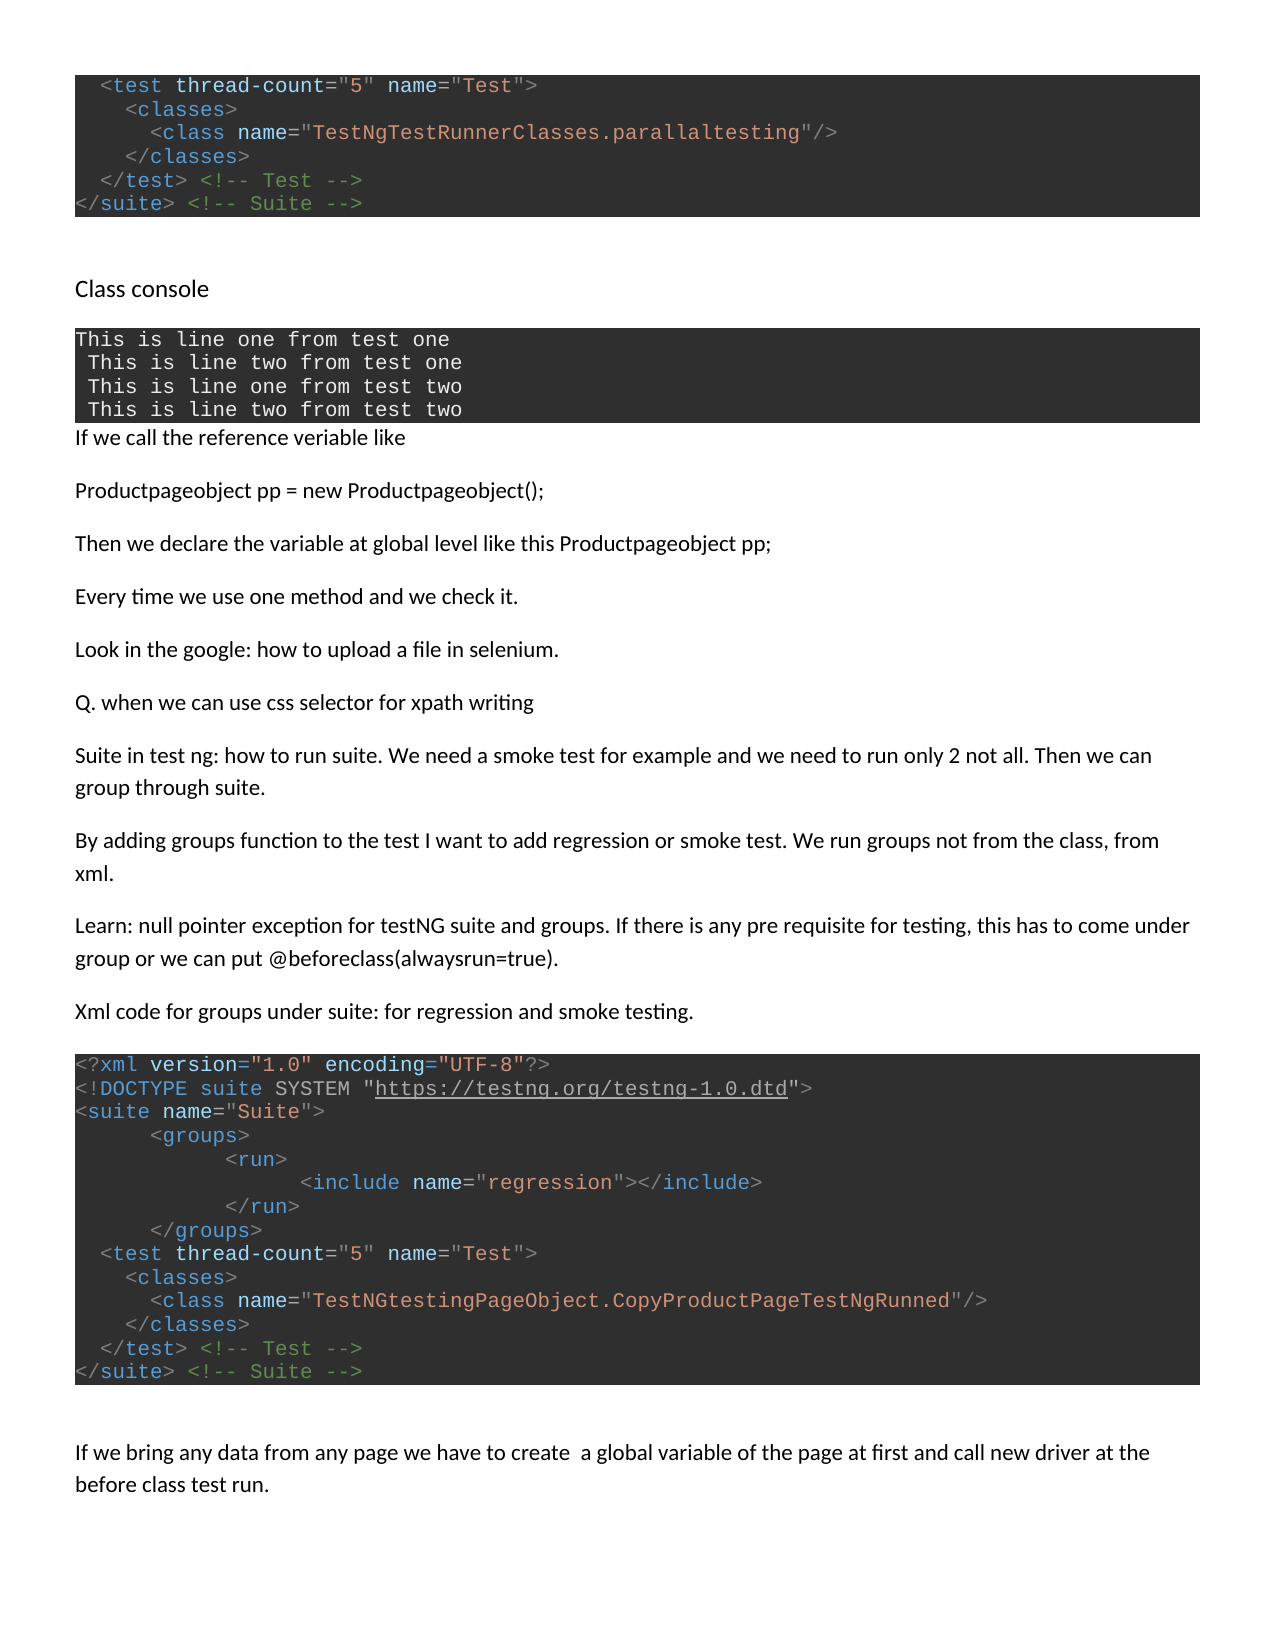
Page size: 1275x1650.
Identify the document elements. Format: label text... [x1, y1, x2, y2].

text If we call the reference veriable like [75, 423, 1200, 451]
text <include name="regression"></include> [75, 1172, 1200, 1196]
text Q. when we can use css selector for xpath writing [75, 688, 1200, 716]
text Then we declare the variable at global level like this Productpageobject pp; [75, 529, 1200, 557]
text <test thread-count="5" name="Test"> [75, 1243, 1200, 1267]
text <?xml version="1.0" encoding="UTF-8"?> [75, 1054, 1200, 1078]
text Look in the google: how to upload a file in selenium. [75, 635, 1200, 663]
text This is line one from test two [75, 376, 1200, 399]
text Suite in test ng: how to run suite. We need a smoke test for example and we need to run only 2 not all. Then we can group through suite. [75, 741, 1200, 801]
text Every time we use one method and we check it. [75, 582, 1200, 610]
text Productpageobject pp = new Productpageobject(); [75, 476, 1200, 504]
text </test> <!-- Test --> [75, 1338, 1200, 1361]
text <class name="TestNgTestRunnerClasses.parallaltesting"/> [75, 122, 1200, 146]
text <class name="TestNGtestingPageObject.CopyProductPageTestNgRunned"/> [75, 1291, 1200, 1314]
text Class console [75, 273, 1200, 303]
text Learn: null pointer exception for testNG suite and groups. If there is any pre requisite for testing, this has to come under group or we can put @beforeclass(alwaysrun=true). [75, 912, 1200, 972]
text <classes> [75, 99, 1200, 122]
text This is line one from test one [75, 328, 1200, 352]
text By adding groups function to the test I want to add regression or smoke test. We run groups not from the class, from xml. [75, 826, 1200, 887]
text <run> [75, 1149, 1200, 1172]
text <!DOCTYPE suite SYSTEM "https://testng.org/testng-1.0.dtd"> [75, 1078, 1200, 1101]
text <test thread-count="5" name="Test"> [75, 75, 1200, 99]
text </suite> <!-- Suite --> [75, 193, 1200, 217]
text </classes> [75, 1314, 1200, 1338]
text This is line two from test two [75, 399, 1200, 423]
text If we bring any data from any page we have to create a global variable of the page at first and call new driver at the before class test run. [75, 1438, 1200, 1498]
text </groups> [75, 1219, 1200, 1243]
text <suite name="Suite"> [75, 1101, 1200, 1125]
text <groups> [75, 1125, 1200, 1149]
text Xml code for groups under suite: for regression and smoke testing. [75, 997, 1200, 1025]
text </suite> <!-- Suite --> [75, 1361, 1200, 1385]
text <classes> [75, 1267, 1200, 1291]
text </classes> [75, 146, 1200, 169]
text This is line two from test one [75, 352, 1200, 376]
text </test> <!-- Test --> [75, 169, 1200, 193]
text </run> [75, 1196, 1200, 1219]
